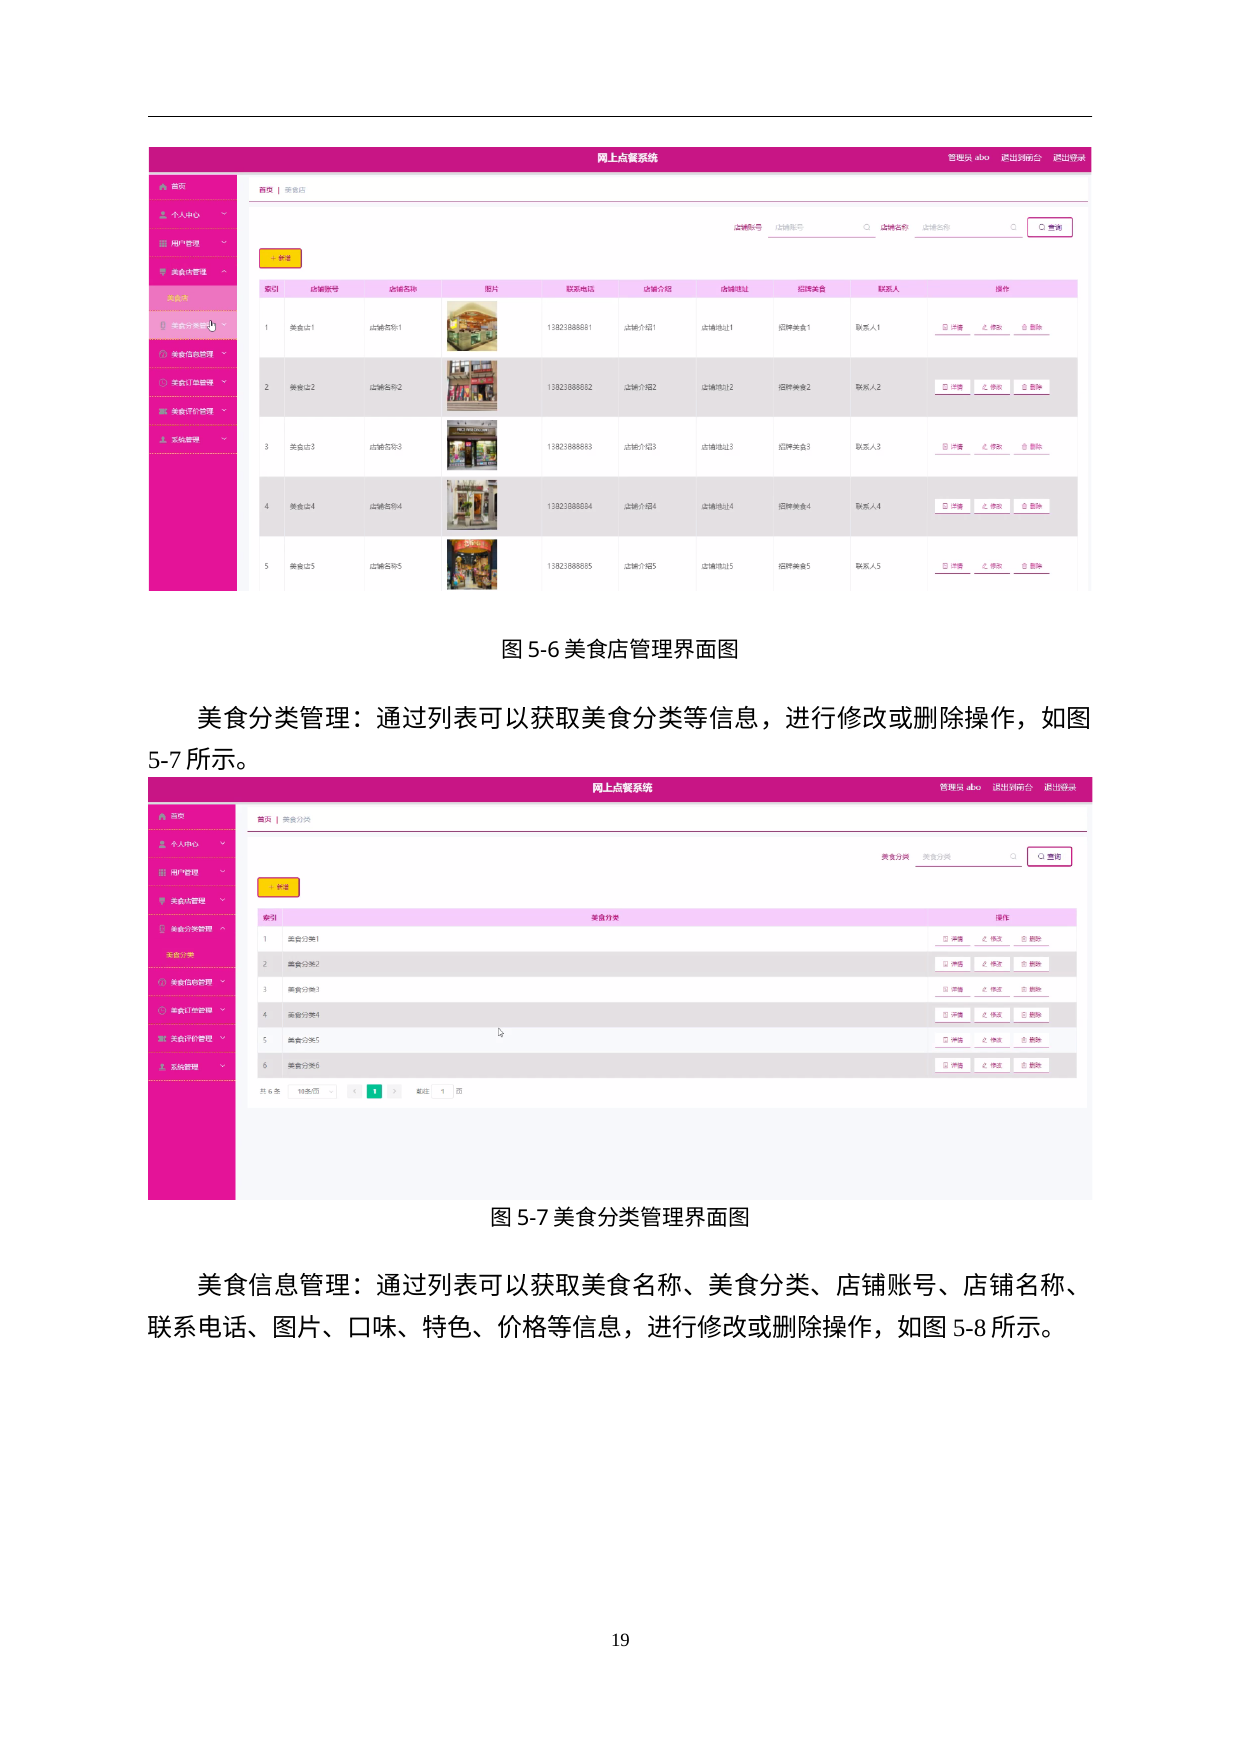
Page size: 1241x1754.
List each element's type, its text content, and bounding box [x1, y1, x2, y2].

picture [148, 147, 1092, 591]
text 图5-7美食分类管理界面图 [148, 1200, 1092, 1231]
text 图5-6美食店管理界面图 [148, 632, 1092, 664]
text 美食信息管理：通过列表可以获取美食名称、美食分类、店铺账号、店铺名称、联系电话、图片、口味、特色、价格等信息，进行修改或删除操作，如图5-8所示。 [148, 1261, 1092, 1344]
picture [148, 777, 1093, 1200]
text 美食分类管理：通过列表可以获取美食分类等信息，进行修改或删除操作，如图5-7所示。 [148, 694, 1092, 777]
